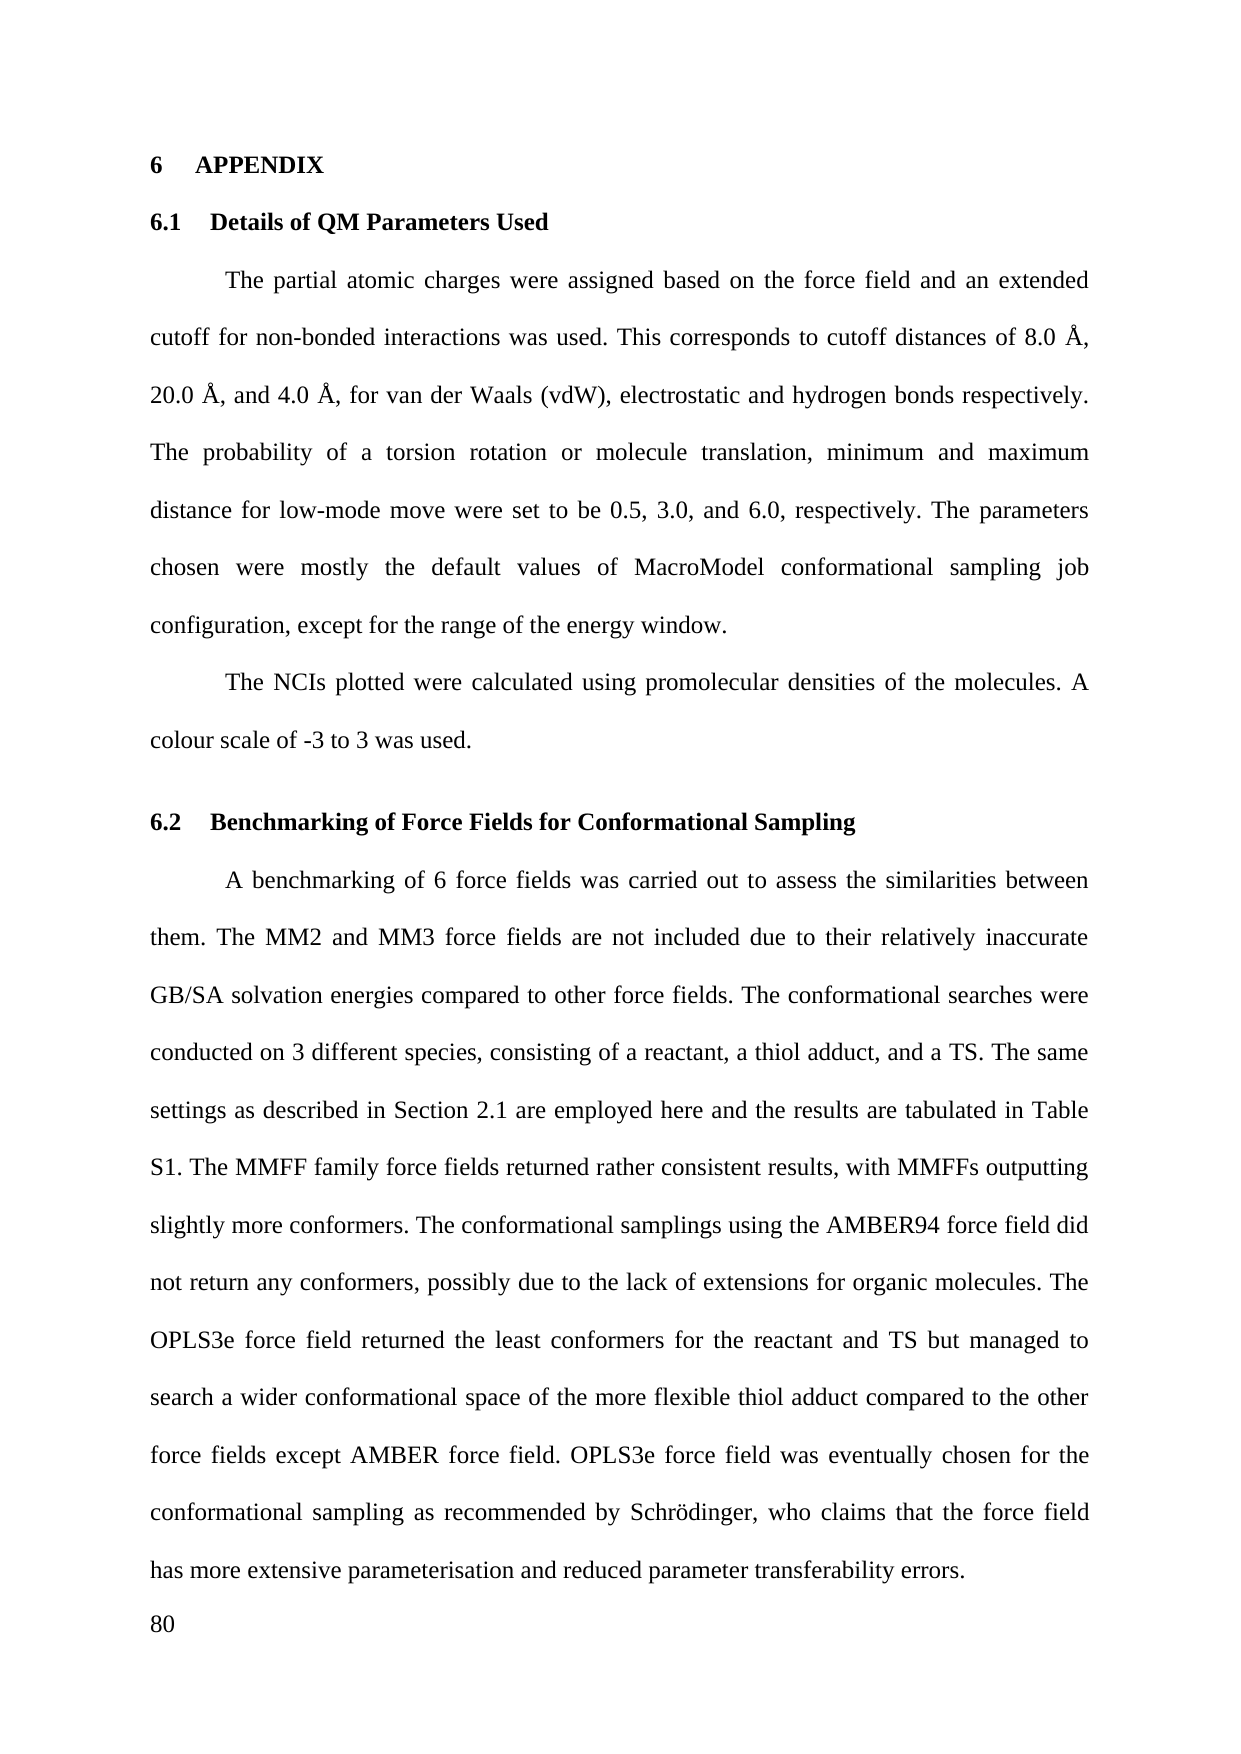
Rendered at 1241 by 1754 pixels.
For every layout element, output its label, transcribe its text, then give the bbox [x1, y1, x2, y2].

text The NCIs plotted were calculated using promolecular densities of the molecules. A colour scale of -3 to 3 was used. [150, 667, 1090, 754]
text The partial atomic charges were assigned based on the force field and an extended cutoff for non-bonded interactions was used. This corresponds to cutoff distances of 8.0 Å, 20.0 Å, and 4.0 Å, for van der Waals (vdW), electrostatic and hydrogen bonds respectively. The probability of a torsion rotation or molecule translation, minimum and maximum distance for low-mode move were set to be 0.5, 3.0, and 6.0, respectively. The parameters chosen were mostly the default values of MacroModel conformational sampling job configuration, except for the range of the energy window. [150, 265, 1090, 639]
subtitle APPENDIX [150, 150, 1090, 179]
text A benchmarking of 6 force fields was carried out to assess the similarities between them. The MM2 and MM3 force fields are not included due to their relatively inaccurate GB/SA solvation energies compared to other force fields. The conformational searches were conducted on 3 different species, consisting of a reactant, a thiol adduct, and a TS. The same settings as described in Section 2.1 are employed here and the results are tabulated in Table S1. The MMFF family force fields returned rather consistent results, with MMFFs outputting slightly more conformers. The conformational samplings using the AMBER94 force field did not return any conformers, possibly due to the lack of extensions for organic molecules. The OPLS3e force field returned the least conformers for the reactant and TS but managed to search a wider conformational space of the more flexible thiol adduct compared to the other force fields except AMBER force field. OPLS3e force field was eventually chosen for the conformational sampling as recommended by Schrödinger, who claims that the force field has more extensive parameterisation and reduced parameter transferability errors. [150, 865, 1090, 1584]
subtitle Benchmarking of Force Fields for Conformational Sampling [150, 807, 1090, 836]
subtitle Details of QM Parameters Used [150, 207, 1090, 236]
